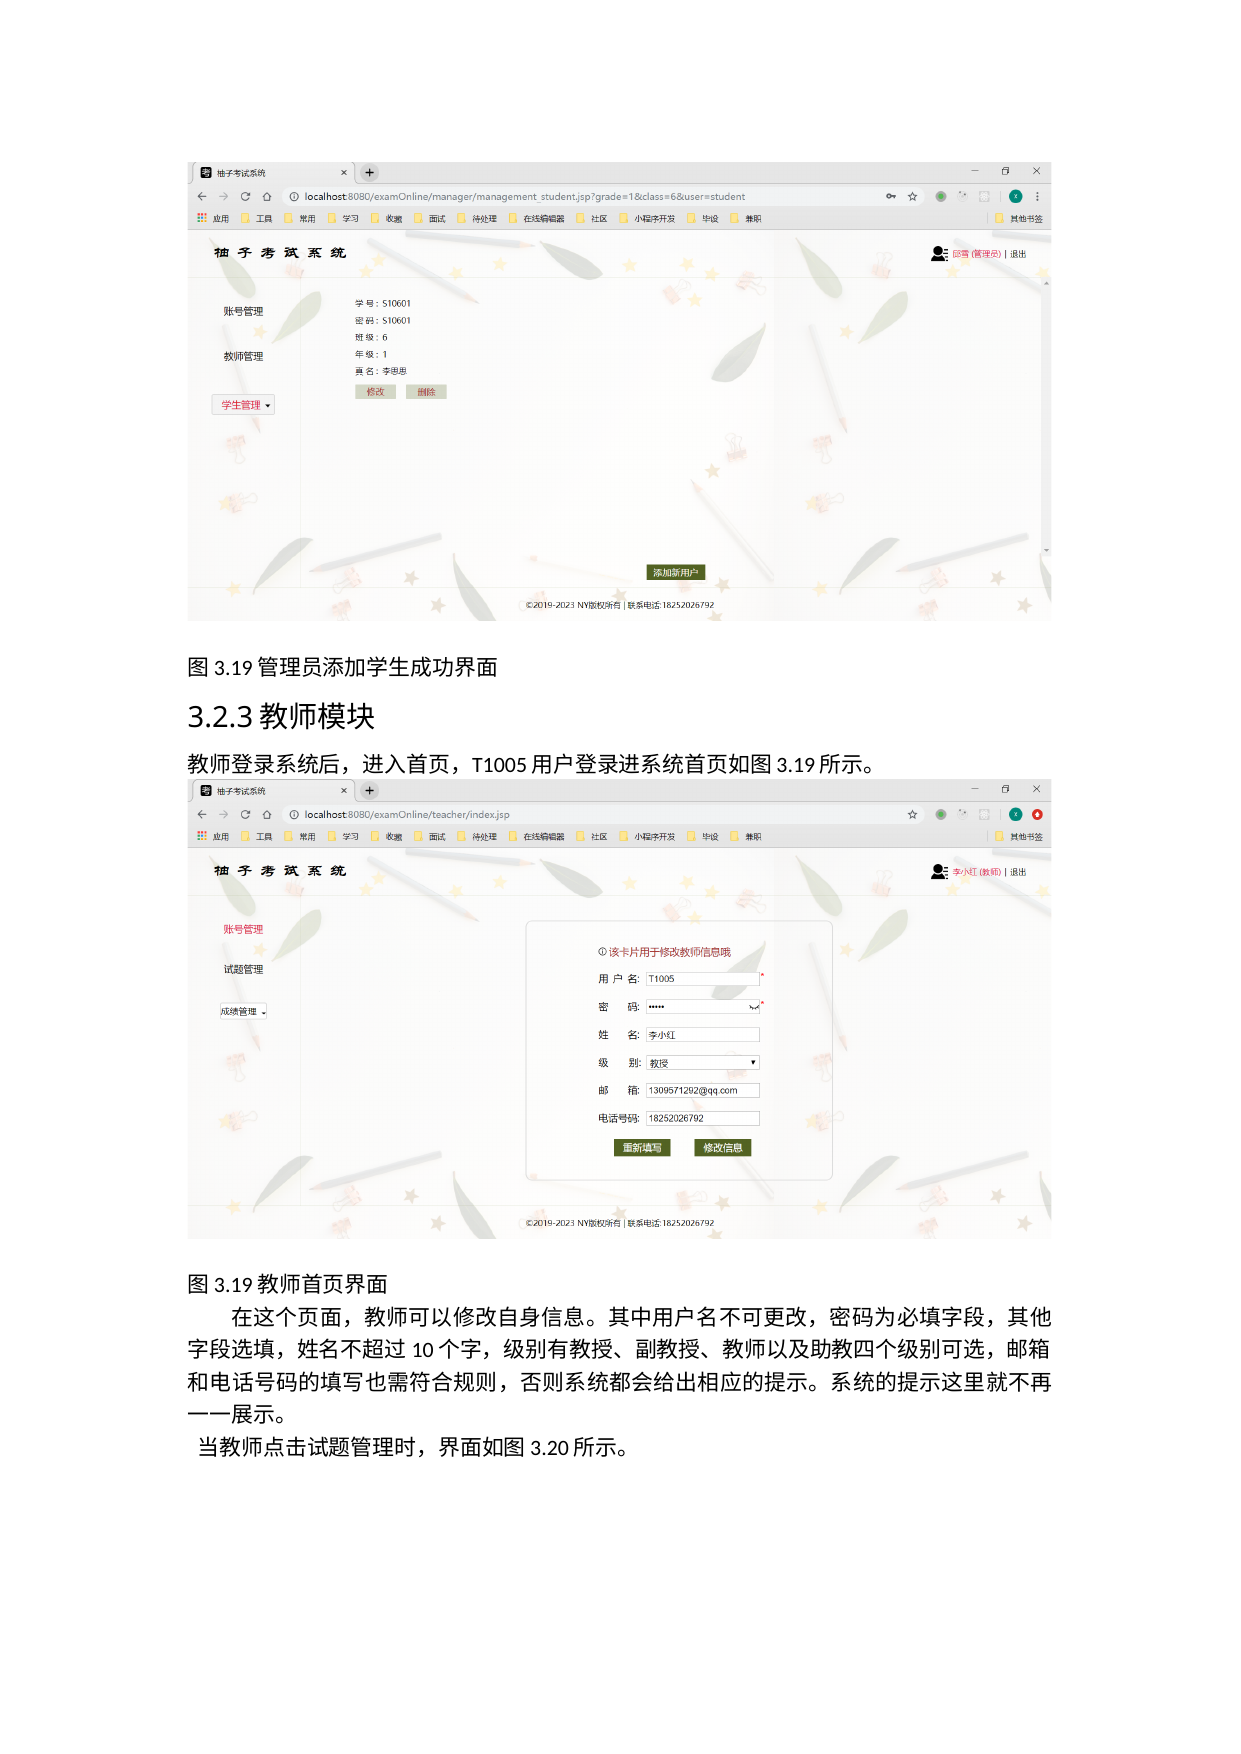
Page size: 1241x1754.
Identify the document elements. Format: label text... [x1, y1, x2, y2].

list 图3.19管理员添加学生成功界面 [187, 649, 1053, 682]
list 当教师点击试题管理时，界面如图3.20所示。 [187, 1429, 1053, 1462]
picture [187, 162, 1052, 621]
list 在这个页面，教师可以修改自身信息。其中用户名不可更改，密码为必填字段，其他字段选填，姓名不超过10个字，级别有教授、副教授、教师以及助教四个级别可选，邮箱和电话号码的填写也需符合规则，否则系统都会给出相应的提示。系统的提示这里就不再一一展示。 [187, 1299, 1053, 1429]
list 图3.19教师首页界面 [187, 1267, 1053, 1299]
list 3.2.3教师模块 [187, 682, 1053, 747]
list 教师登录系统后，进入首页，T1005用户登录进系统首页如图3.19所示。 [187, 747, 1053, 779]
picture [187, 779, 1052, 1239]
